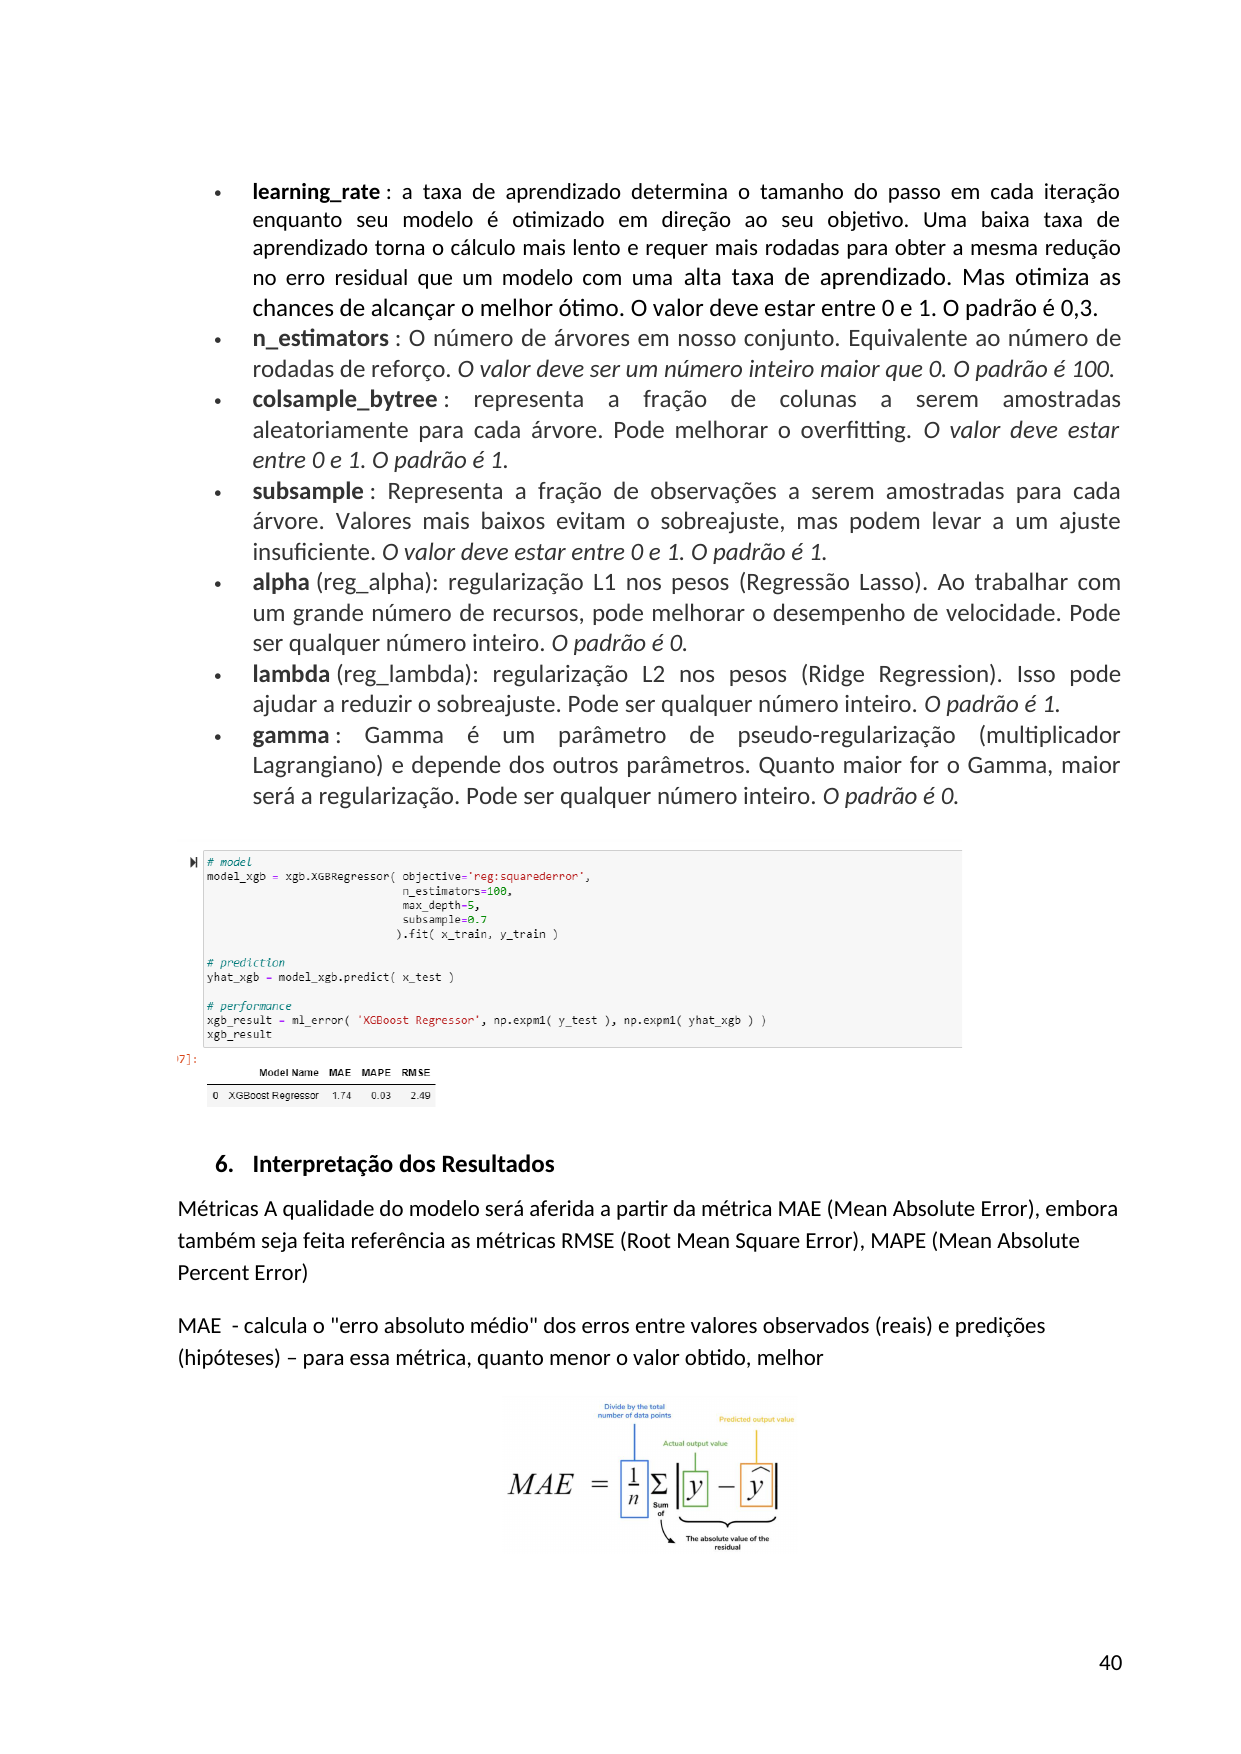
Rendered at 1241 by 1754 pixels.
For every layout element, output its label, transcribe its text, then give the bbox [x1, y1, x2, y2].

list subsample : Representa a fração de observações a serem amostradas para cada árvore. Valores mais baixos evitam o sobreajuste, mas podem levar a um ajuste insuficiente. O valor deve estar entre 0 e 1. O padrão é 1. [215, 475, 1122, 566]
subtitle Interpretação dos Resultados [215, 1148, 1122, 1179]
list n_estimators : O número de árvores em nosso conjunto. Equivalente ao número de rodadas de reforço. O valor deve ser um número inteiro maior que 0. O padrão é 100. [215, 322, 1122, 383]
picture [177, 839, 963, 1124]
picture [501, 1396, 798, 1554]
text MAE - calcula o "erro absoluto médio" dos erros entre valores observados (reais) e predições (hipóteses) – para essa métrica, quanto menor o valor obtido, melhor [177, 1311, 1122, 1372]
list lambda (reg_lambda): regularização L2 nos pesos (Ridge Regression). Isso pode ajudar a reduzir o sobreajuste. Pode ser qualquer número inteiro. O padrão é 1. [215, 658, 1122, 719]
list colsample_bytree : representa a fração de colunas a serem amostradas aleatoriamente para cada árvore. Pode melhorar o overfitting. O valor deve estar entre 0 e 1. O padrão é 1. [215, 383, 1122, 475]
list alpha (reg_alpha): regularização L1 nos pesos (Regressão Lasso). Ao trabalhar com um grande número de recursos, pode melhorar o desempenho de velocidade. Pode ser qualquer número inteiro. O padrão é 0. [215, 566, 1122, 658]
list learning_rate : a taxa de aprendizado determina o tamanho do passo em cada iteração enquanto seu modelo é otimizado em direção ao seu objetivo. Uma baixa taxa de aprendizado torna o cálculo mais lento e requer mais rodadas para obter a mesma redução no erro residual que um modelo com uma alta taxa de aprendizado. Mas otimiza as chances de alcançar o melhor ótimo. O valor deve estar entre 0 e 1. O padrão é 0,3. [215, 177, 1122, 322]
list gamma : Gamma é um parâmetro de pseudo-regularização (multiplicador Lagrangiano) e depende dos outros parâmetros. Quanto maior for o Gamma, maior será a regularização. Pode ser qualquer número inteiro. O padrão é 0. [215, 719, 1122, 811]
text Métricas A qualidade do modelo será aferida a partir da métrica MAE (Mean Absolute Error), embora também seja feita referência as métricas RMSE (Root Mean Square Error), MAPE (Mean Absolute Percent Error) [177, 1194, 1122, 1286]
